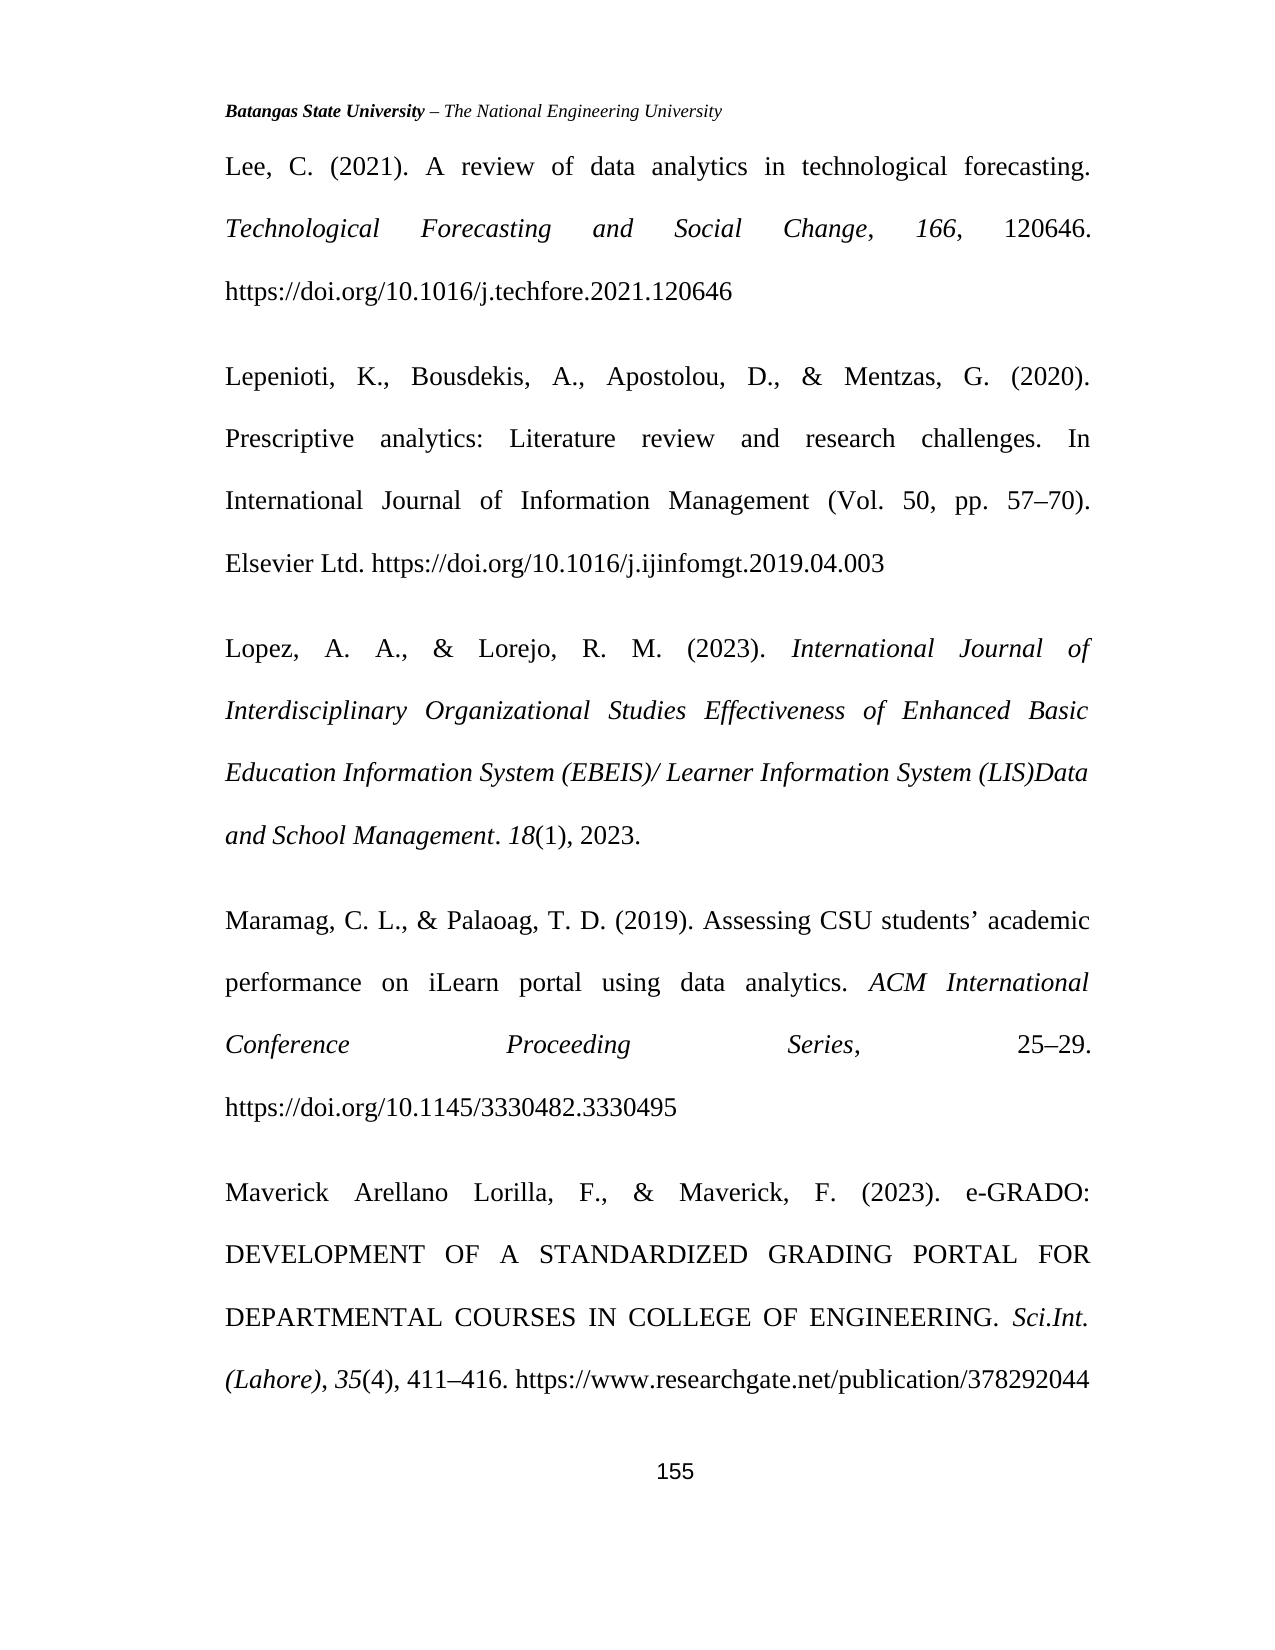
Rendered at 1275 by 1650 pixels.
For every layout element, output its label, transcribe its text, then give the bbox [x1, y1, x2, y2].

text Maramag, C. L., & Palaoag, T. D. (2019). Assessing CSU students’ academic performance on iLearn portal using data analytics. ACM International Conference Proceeding Series, 25–29. https://doi.org/10.1145/3330482.3330495 [225, 904, 1092, 1122]
text Lepenioti, K., Bousdekis, A., Apostolou, D., & Mentzas, G. (2020). Prescriptive analytics: Literature review and research challenges. In International Journal of Information Management (Vol. 50, pp. 57–70). Elsevier Ltd. https://doi.org/10.1016/j.ijinfomgt.2019.04.003 [225, 360, 1092, 578]
text Maverick Arellano Lorilla, F., & Maverick, F. (2023). e-GRADO: DEVELOPMENT OF A STANDARDIZED GRADING PORTAL FOR DEPARTMENTAL COURSES IN COLLEGE OF ENGINEERING. Sci.Int.(Lahore), 35(4), 411–416. https://www.researchgate.net/publication/378292044 [225, 1176, 1092, 1394]
text Lee, C. (2021). A review of data analytics in technological forecasting. Technological Forecasting and Social Change, 166, 120646. https://doi.org/10.1016/j.techfore.2021.120646 [225, 150, 1092, 306]
text Lopez, A. A., & Lorejo, R. M. (2023). International Journal of Interdisciplinary Organizational Studies Effectiveness of Enhanced Basic Education Information System (EBEIS)/ Learner Information System (LIS)Data and School Management. 18(1), 2023. [225, 632, 1092, 850]
